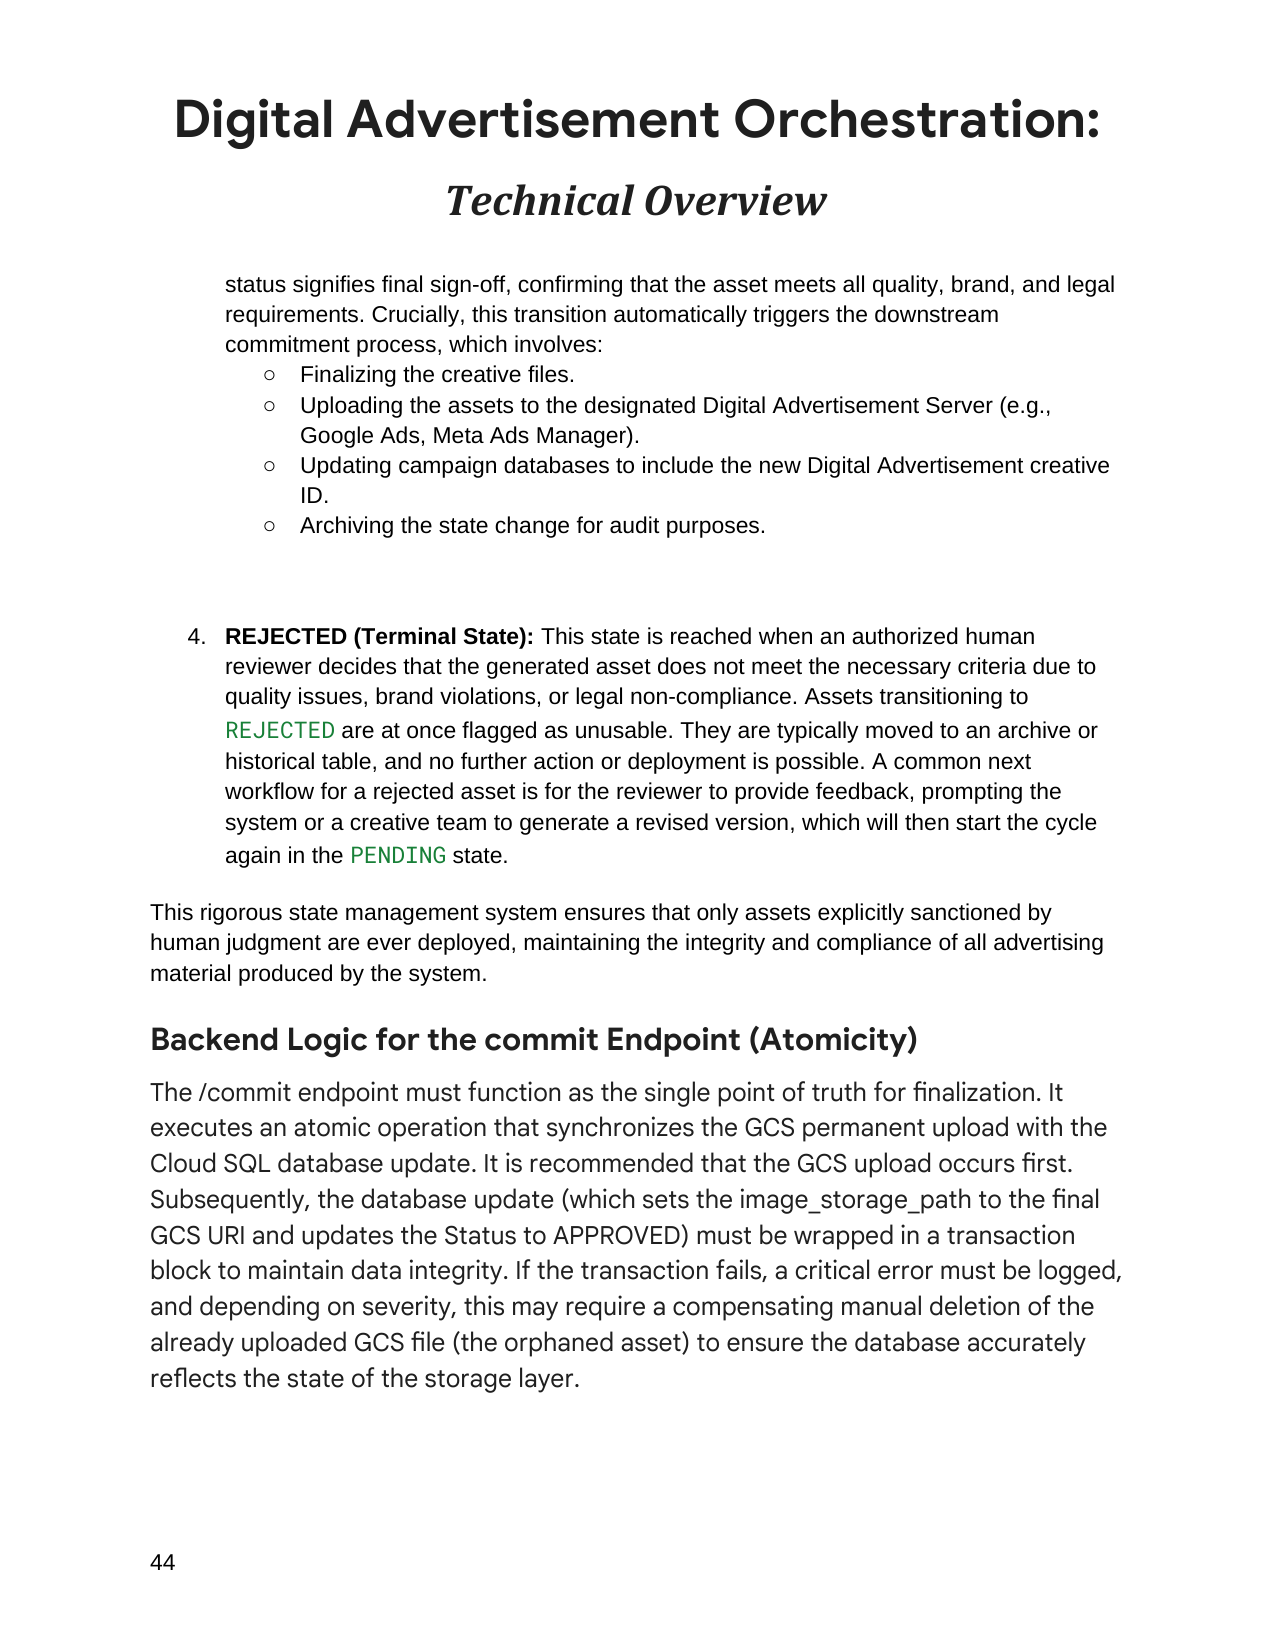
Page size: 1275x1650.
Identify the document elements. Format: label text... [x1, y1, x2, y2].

list Updating campaign databases to include the new Digital Advertisement creative ID. [262, 452, 1125, 508]
list Uploading the assets to the designated Digital Advertisement Server (e.g., Google Ads, Meta Ads Manager). [262, 392, 1125, 448]
list Archiving the state change for audit purposes. [262, 512, 1125, 539]
text This rigorous state management system ensures that only assets explicitly sanctioned by human judgment are ever deployed, maintaining the integrity and compliance of all advertising material produced by the system. [150, 899, 1125, 986]
text The /commit endpoint must function as the single point of truth for finalization. It executes an atomic operation that synchronizes the GCS permanent upload with the Cloud SQL database update. It is recommended that the GCS upload occurs first. Subsequently, the database update (which sets the image_storage_path to the final GCS URI and updates the Status to APPROVED) must be wrapped in a transaction block to maintain data integrity. If the transaction fails, a critical error must be logged, and depending on severity, this may require a compensating manual deletion of the already uploaded GCS file (the orphaned asset) to ensure the database accurately reflects the state of the storage layer. [150, 1077, 1125, 1394]
list Finalizing the creative files. [262, 361, 1125, 388]
list REJECTED (Terminal State): This state is reached when an authorized human reviewer decides that the generated asset does not meet the necessary criteria due to quality issues, brand violations, or legal non-compliance. Assets transitioning to REJECTED are at once flagged as unusable. They are typically moved to an archive or historical table, and no further action or deployment is possible. A common next workflow for a rejected asset is for the reviewer to provide feedback, prompting the system or a creative team to generate a revised version, which will then start the cycle again in the PENDING state. [187, 623, 1125, 869]
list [187, 271, 1125, 357]
subtitle Backend Logic for the commit Endpoint (Atomicity) [150, 1020, 1125, 1059]
